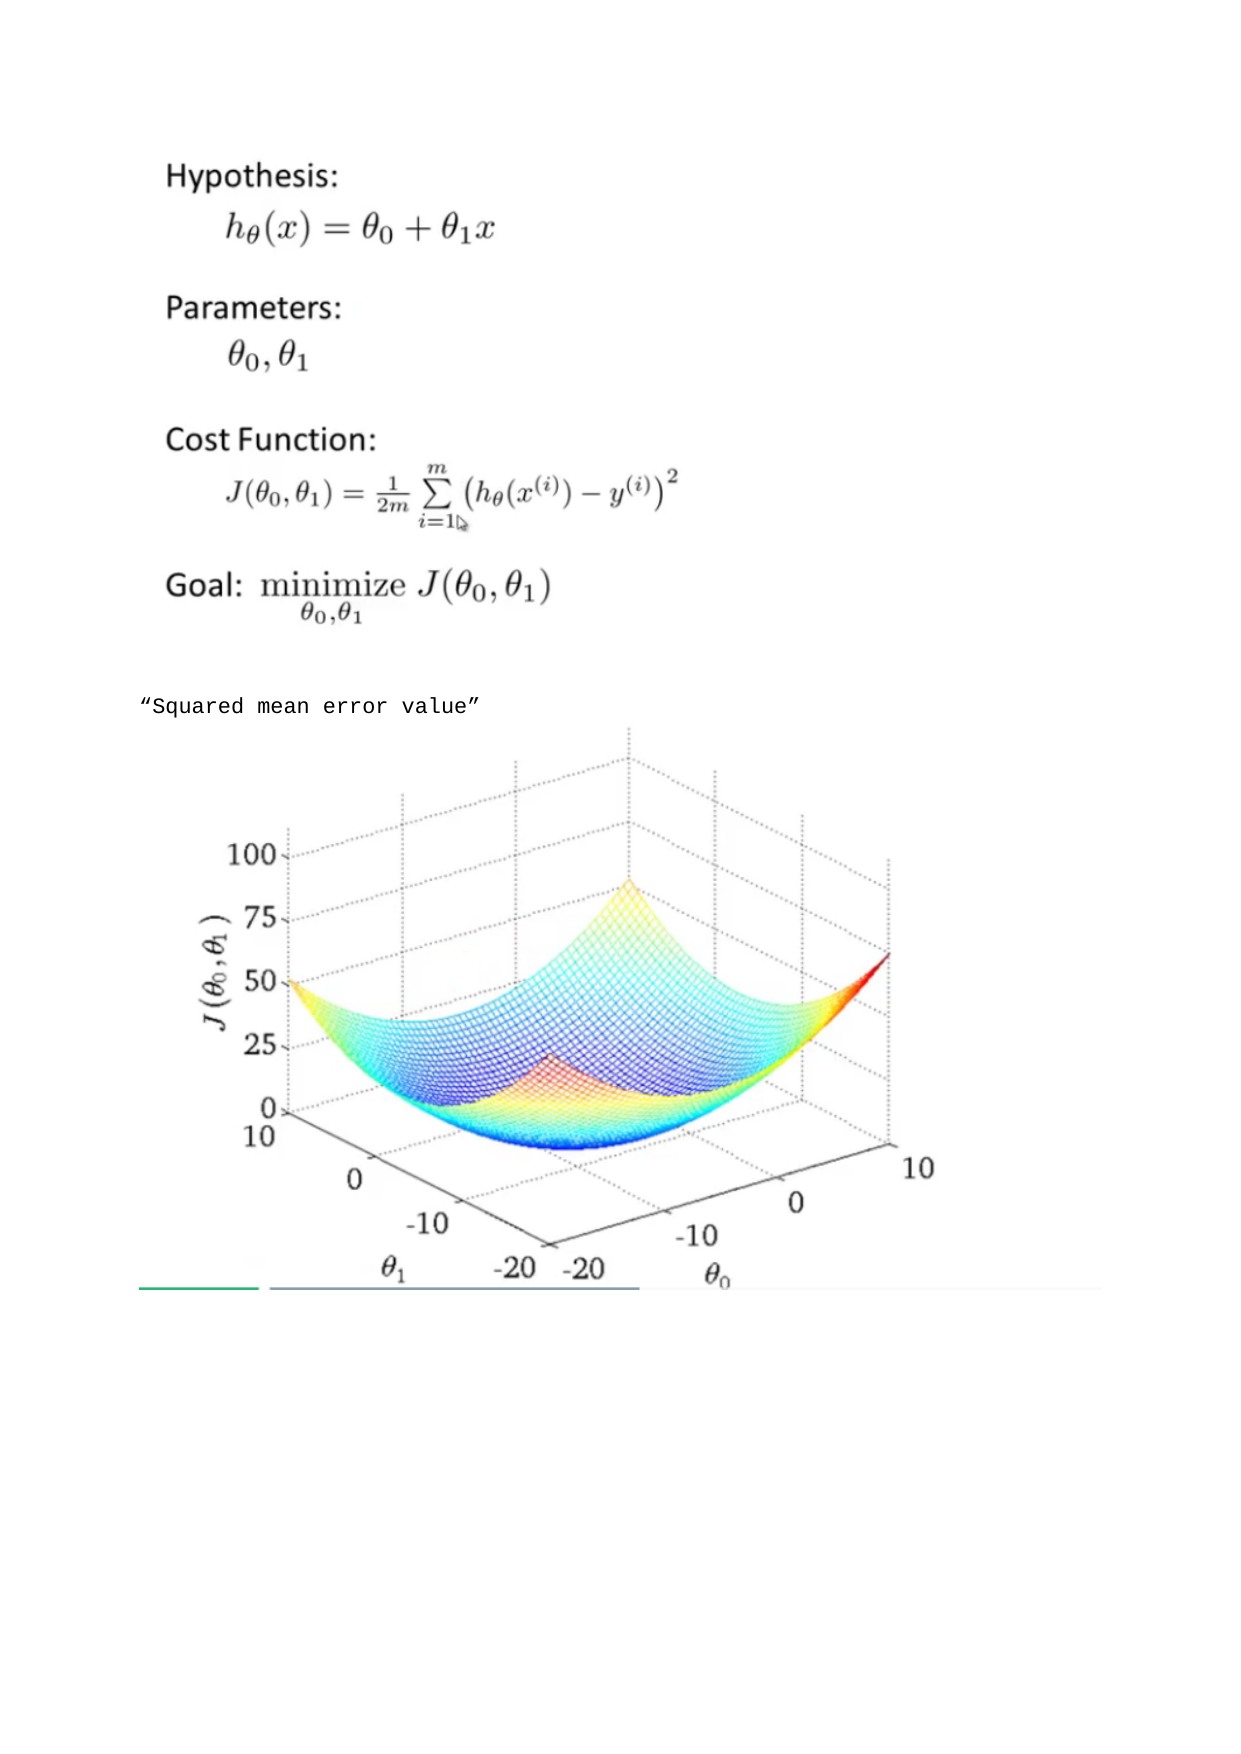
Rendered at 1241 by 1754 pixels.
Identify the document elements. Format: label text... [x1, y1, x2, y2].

picture [138, 719, 1102, 1290]
text “Squared mean error value” [139, 695, 1101, 719]
picture [138, 150, 706, 646]
